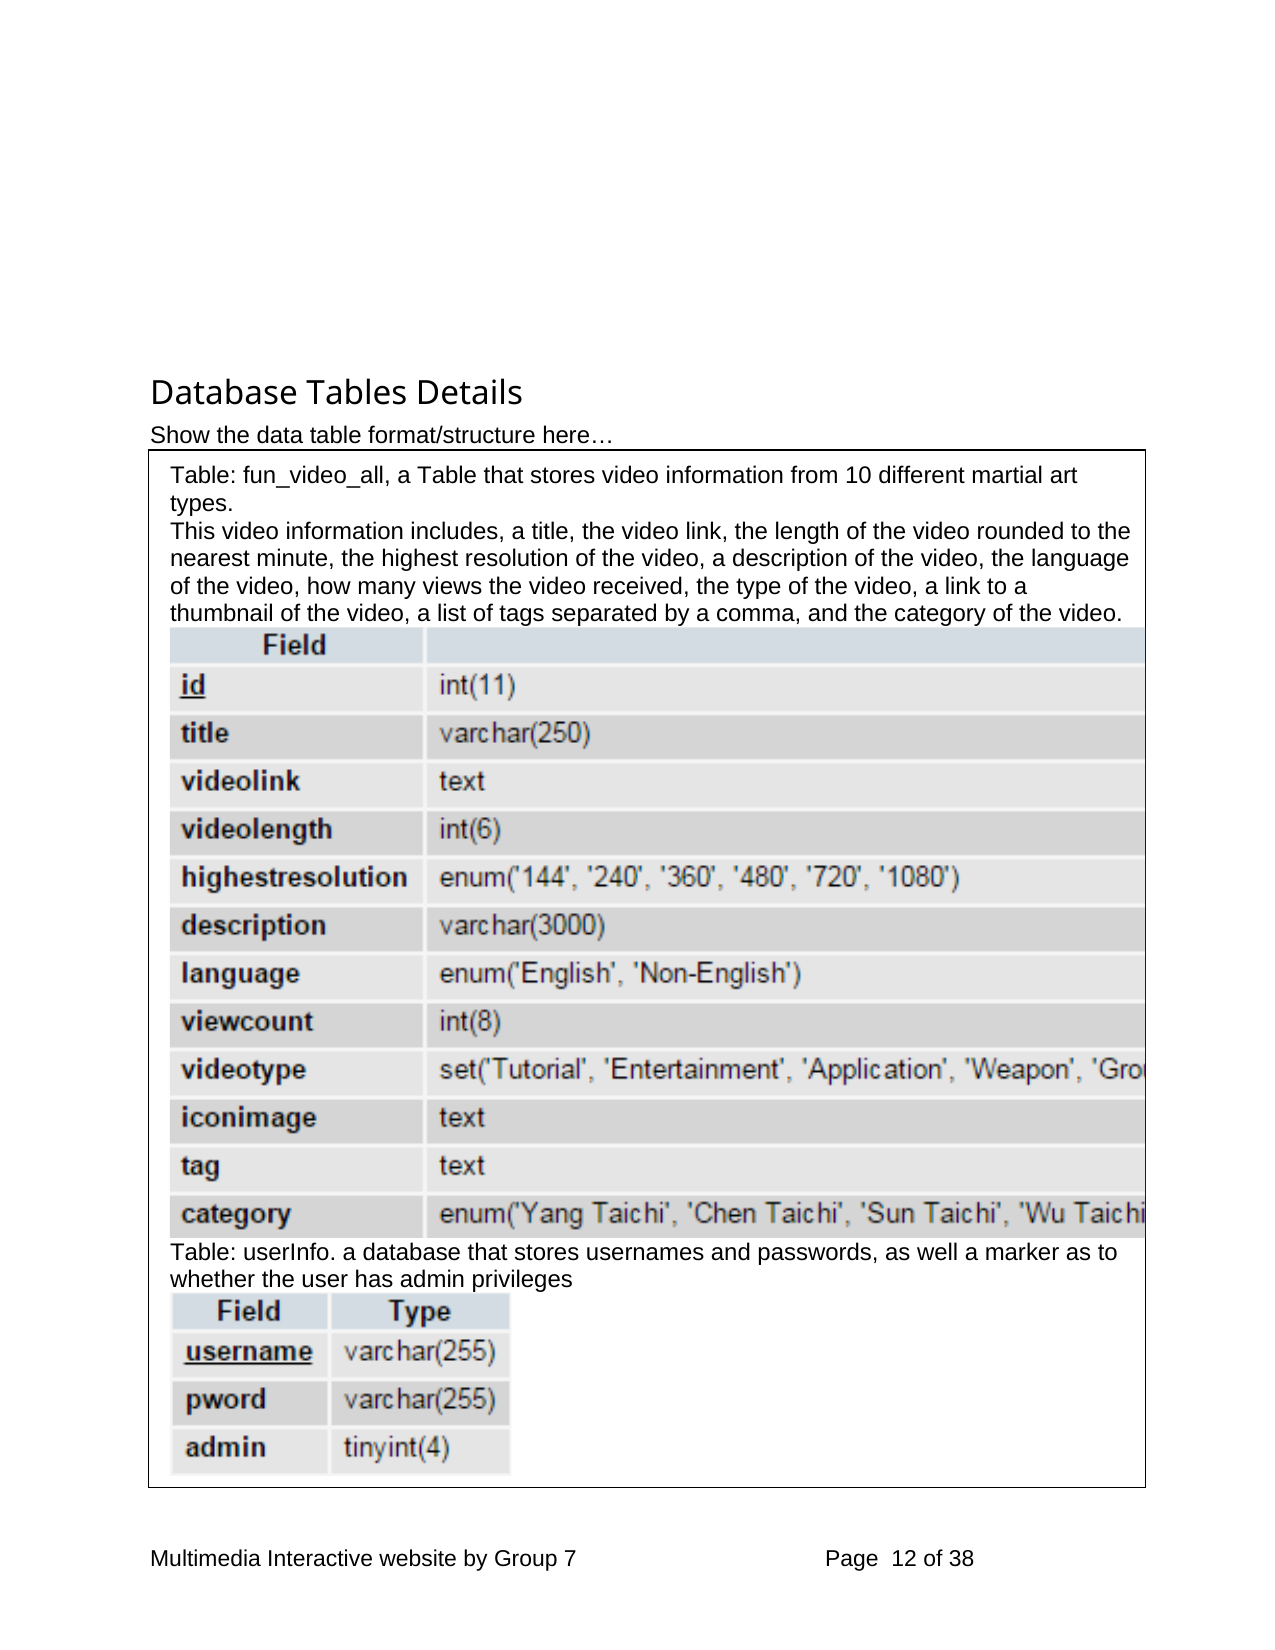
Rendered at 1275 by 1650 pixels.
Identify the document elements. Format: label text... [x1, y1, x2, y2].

text Show the data table format/structure here… [150, 421, 1125, 449]
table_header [149, 451, 1145, 1487]
picture [169, 1292, 512, 1476]
picture [169, 627, 1146, 1238]
subtitle Database Tables Details [150, 369, 1125, 414]
